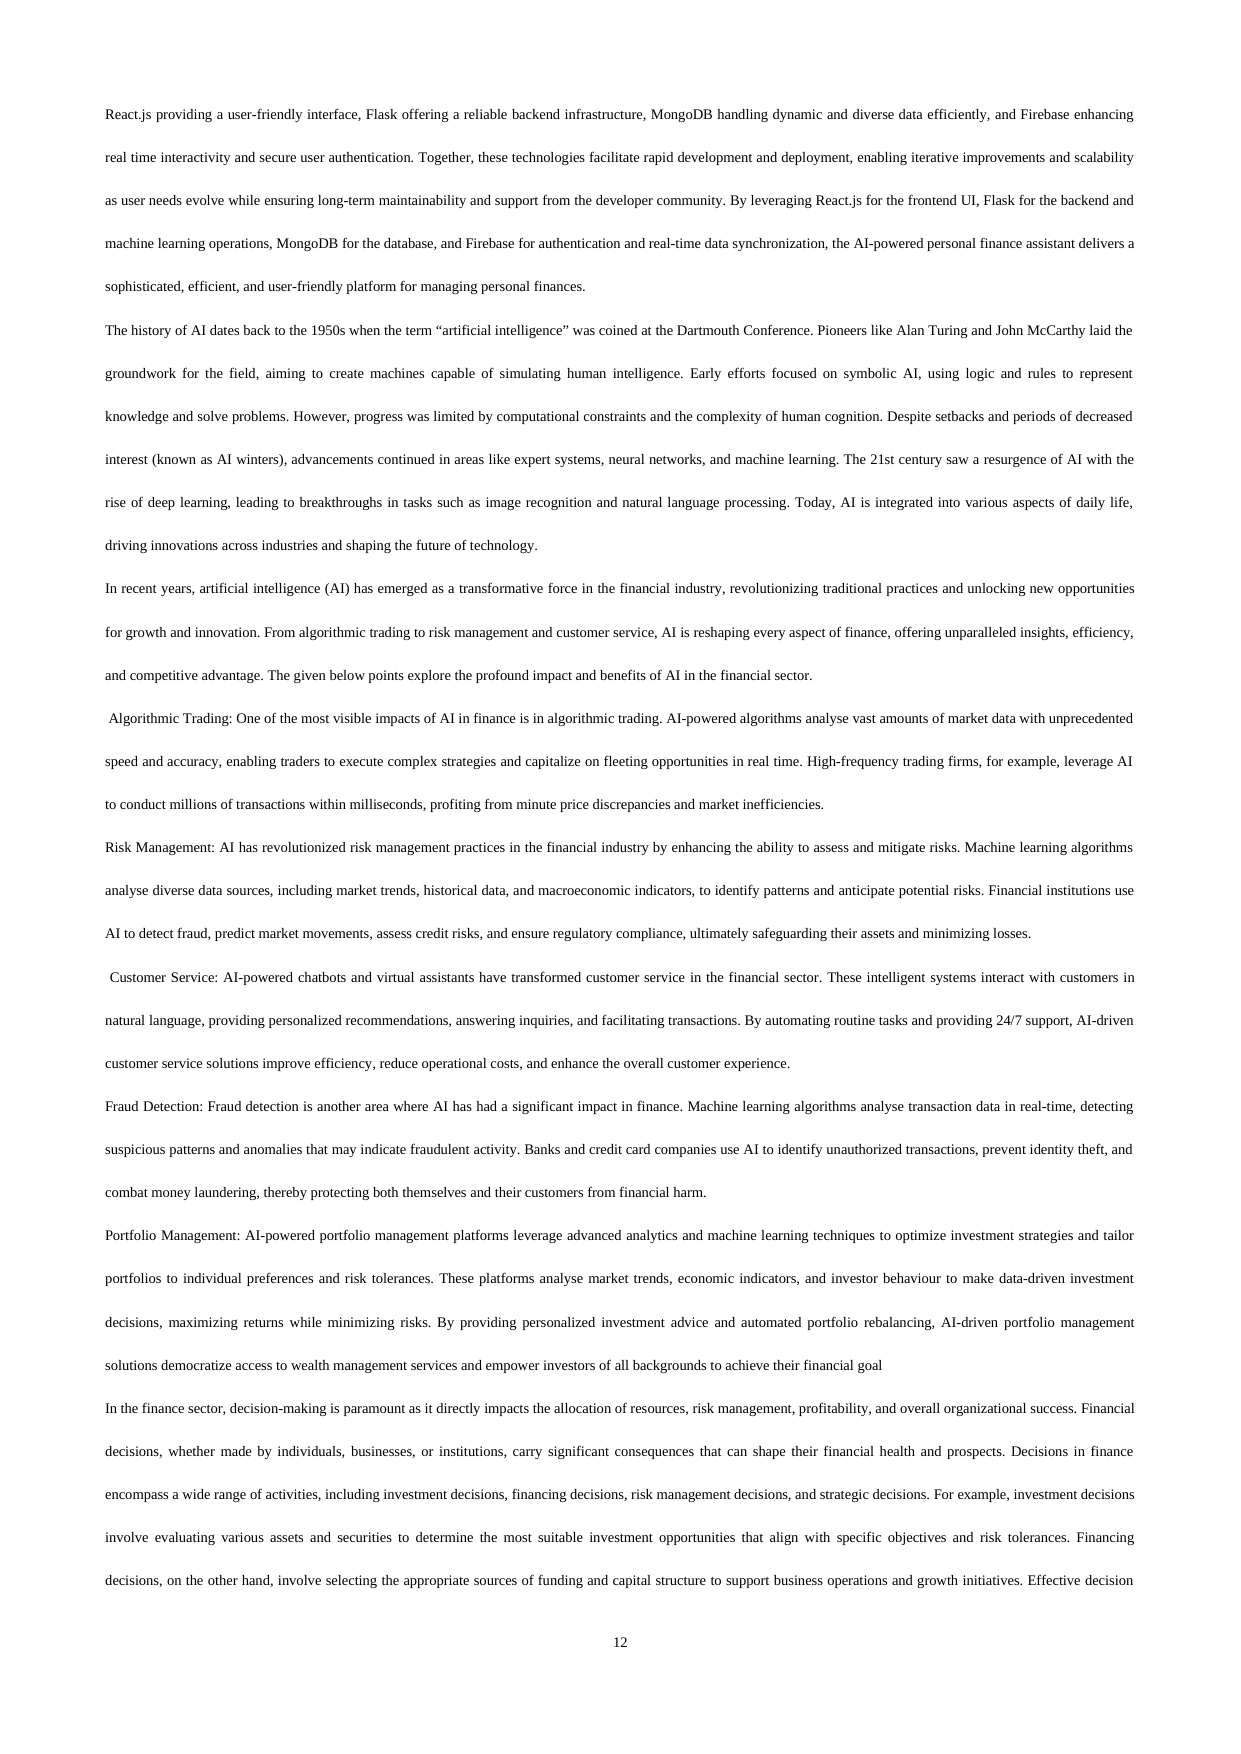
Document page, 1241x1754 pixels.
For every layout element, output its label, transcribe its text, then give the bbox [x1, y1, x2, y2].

text Fraud Detection: Fraud detection is another area where AI has had a significant impact in finance. Machine learning algorithms analyse transaction data in real-time, detecting suspicious patterns and anomalies that may indicate fraudulent activity. Banks and credit card companies use AI to identify unauthorized transactions, prevent identity theft, and combat money laundering, thereby protecting both themselves and their customers from financial harm. [105, 1086, 1135, 1201]
text The history of AI dates back to the 1950s when the term “artificial intelligence” was coined at the Dartmouth Conference. Pioneers like Alan Turing and John McCarthy laid the groundwork for the field, aiming to create machines capable of simulating human intelligence. Early efforts focused on symbolic AI, using logic and rules to represent knowledge and solve problems. However, progress was limited by computational constraints and the complexity of human cognition. Despite setbacks and periods of decreased interest (known as AI winters), advancements continued in areas like expert systems, neural networks, and machine learning. The 21st century saw a resurgence of AI with the rise of deep learning, leading to breakthroughs in tasks such as image recognition and natural language processing. Today, AI is integrated into various aspects of daily life, driving innovations across industries and shaping the future of technology. [105, 309, 1135, 554]
text Risk Management: AI has revolutionized risk management practices in the financial industry by enhancing the ability to assess and mitigate risks. Machine learning algorithms analyse diverse data sources, including market trends, historical data, and macroeconomic indicators, to identify patterns and anticipate potential risks. Financial institutions use AI to detect fraud, predict market movements, assess credit risks, and ensure regulatory compliance, ultimately safeguarding their assets and minimizing losses. [105, 827, 1135, 942]
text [105, 94, 1135, 295]
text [105, 1388, 1135, 1589]
text Algorithmic Trading: One of the most visible impacts of AI in finance is in algorithmic trading. AI-powered algorithms analyse vast amounts of market data with unprecedented speed and accuracy, enabling traders to execute complex strategies and capitalize on fleeting opportunities in real time. High-frequency trading firms, for example, leverage AI to conduct millions of transactions within milliseconds, profiting from minute price discrepancies and market inefficiencies. [105, 698, 1135, 813]
text In recent years, artificial intelligence (AI) has emerged as a transformative force in the financial industry, revolutionizing traditional practices and unlocking new opportunities for growth and innovation. From algorithmic trading to risk management and customer service, AI is reshaping every aspect of finance, offering unparalleled insights, efficiency, and competitive advantage. The given below points explore the profound impact and benefits of AI in the financial sector. [105, 568, 1135, 683]
text Portfolio Management: AI-powered portfolio management platforms leverage advanced analytics and machine learning techniques to optimize investment strategies and tailor portfolios to individual preferences and risk tolerances. These platforms analyse market trends, economic indicators, and investor behaviour to make data-driven investment decisions, maximizing returns while minimizing risks. By providing personalized investment advice and automated portfolio rebalancing, AI-driven portfolio management solutions democratize access to wealth management services and empower investors of all backgrounds to achieve their financial goal [105, 1215, 1135, 1373]
text Customer Service: AI-powered chatbots and virtual assistants have transformed customer service in the financial sector. These intelligent systems interact with customers in natural language, providing personalized recommendations, answering inquiries, and facilitating transactions. By automating routine tasks and providing 24/7 support, AI-driven customer service solutions improve efficiency, reduce operational costs, and enhance the overall customer experience. [105, 956, 1135, 1071]
